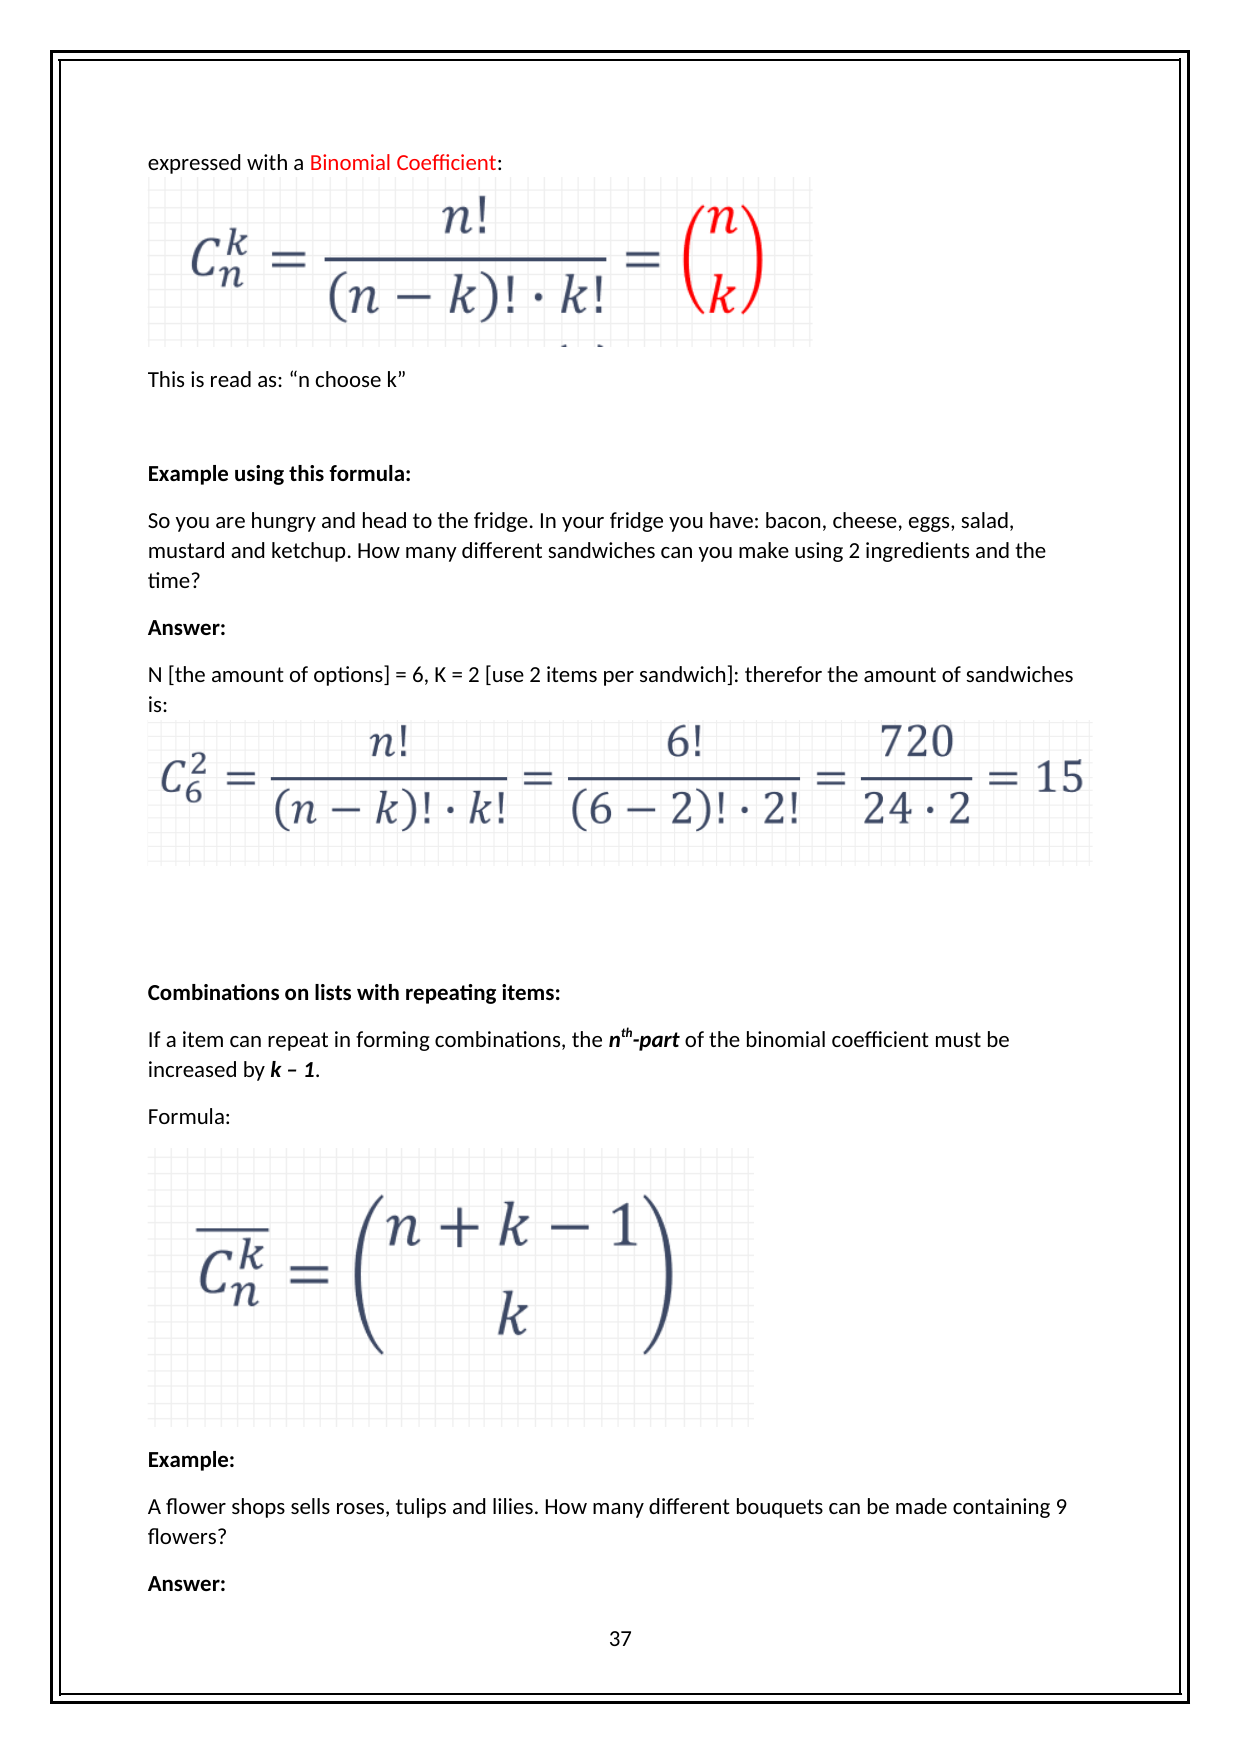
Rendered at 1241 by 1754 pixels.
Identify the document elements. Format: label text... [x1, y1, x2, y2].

text If a item can repeat in forming combinations, the nth-part of the binomial coefficient must be increased by k – 1. [148, 1025, 1093, 1083]
picture [147, 720, 1093, 866]
text Combinations on lists with repeating items: [148, 978, 1093, 1006]
text N [the amount of options] = 6, K = 2 [use 2 items per sandwich]: therefor the amount of sandwiches is: [148, 660, 1093, 720]
text Answer: [148, 613, 1093, 641]
text Formula: [148, 1102, 1093, 1130]
picture [147, 177, 813, 347]
text Example using this formula: [148, 459, 1093, 487]
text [148, 148, 1093, 347]
text So you are hungry and head to the fridge. In your fridge you have: bacon, cheese, eggs, salad, mustard and ketchup. How many different sandwiches can you make using 2 ingredients and the time? [148, 506, 1093, 594]
text This is read as: “n choose k” [148, 365, 1093, 393]
text Answer: [148, 1569, 1093, 1597]
text A flower shops sells roses, tulips and lilies. How many different bouquets can be made containing 9 flowers? [148, 1492, 1093, 1550]
picture [147, 1148, 754, 1427]
text Example: [148, 1445, 1093, 1473]
